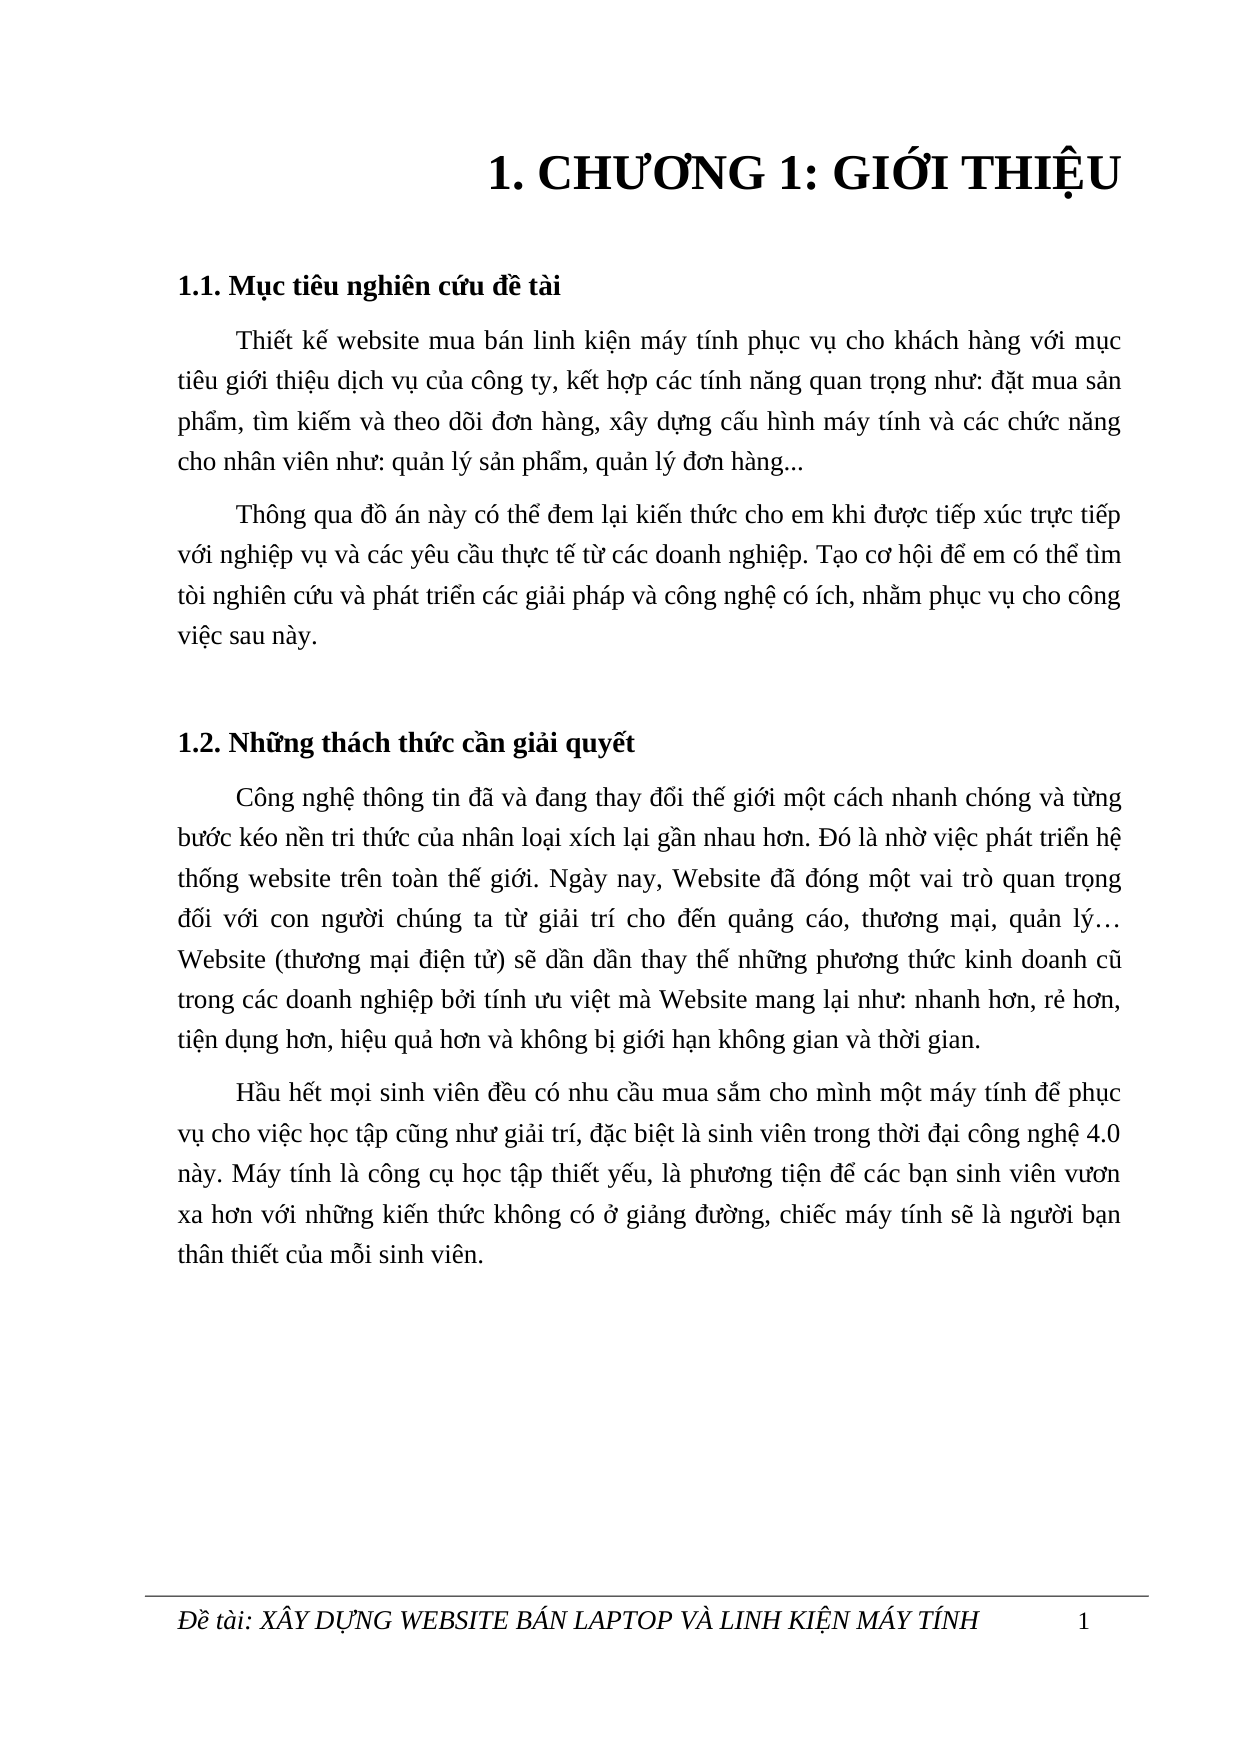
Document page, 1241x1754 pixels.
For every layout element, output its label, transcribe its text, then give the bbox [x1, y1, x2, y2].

subtitle Mục tiêu nghiên cứu đề tài [177, 268, 1122, 301]
text Thông qua đồ án này có thể đem lại kiến thức cho em khi được tiếp xúc trực tiếp với nghiệp vụ và các yêu cầu thực tế từ các doanh nghiệp. Tạo cơ hội để em có thể tìm tòi nghiên cứu và phát triển các giải pháp và công nghệ có ích, nhằm phục vụ cho công việc sau này. [177, 498, 1122, 650]
subtitle Những thách thức cần giải quyết [177, 725, 1122, 759]
subtitle CHƯƠNG 1: GIỚI THIỆU [177, 143, 1122, 201]
text Công nghệ thông tin đã và đang thay đổi thế giới một cách nhanh chóng và từng bước kéo nền tri thức của nhân loại xích lại gần nhau hơn. Đó là nhờ việc phát triển hệ thống website trên toàn thế giới. Ngày nay, Website đã đóng một vai trò quan trọng đối với con người chúng ta từ giải trí cho đến quảng cáo, thương mại, quản lý…Website (thương mại điện tử) sẽ dần dần thay thế những phương thức kinh doanh cũ trong các doanh nghiệp bởi tính ưu việt mà Website mang lại như: nhanh hơn, rẻ hơn, tiện dụng hơn, hiệu quả hơn và không bị giới hạn không gian và thời gian. [177, 781, 1122, 1055]
text Thiết kế website mua bán linh kiện máy tính phục vụ cho khách hàng với mục tiêu giới thiệu dịch vụ của công ty, kết hợp các tính năng quan trọng như: đặt mua sản phẩm, tìm kiếm và theo dõi đơn hàng, xây dựng cấu hình máy tính và các chức năng cho nhân viên như: quản lý sản phẩm, quản lý đơn hàng... [177, 324, 1122, 476]
text Hầu hết mọi sinh viên đều có nhu cầu mua sắm cho mình một máy tính để phục vụ cho việc học tập cũng như giải trí, đặc biệt là sinh viên trong thời đại công nghệ 4.0 này. Máy tính là công cụ học tập thiết yếu, là phương tiện để các bạn sinh viên vươn xa hơn với những kiến thức không có ở giảng đường, chiếc máy tính sẽ là người bạn thân thiết của mỗi sinh viên. [177, 1077, 1122, 1269]
